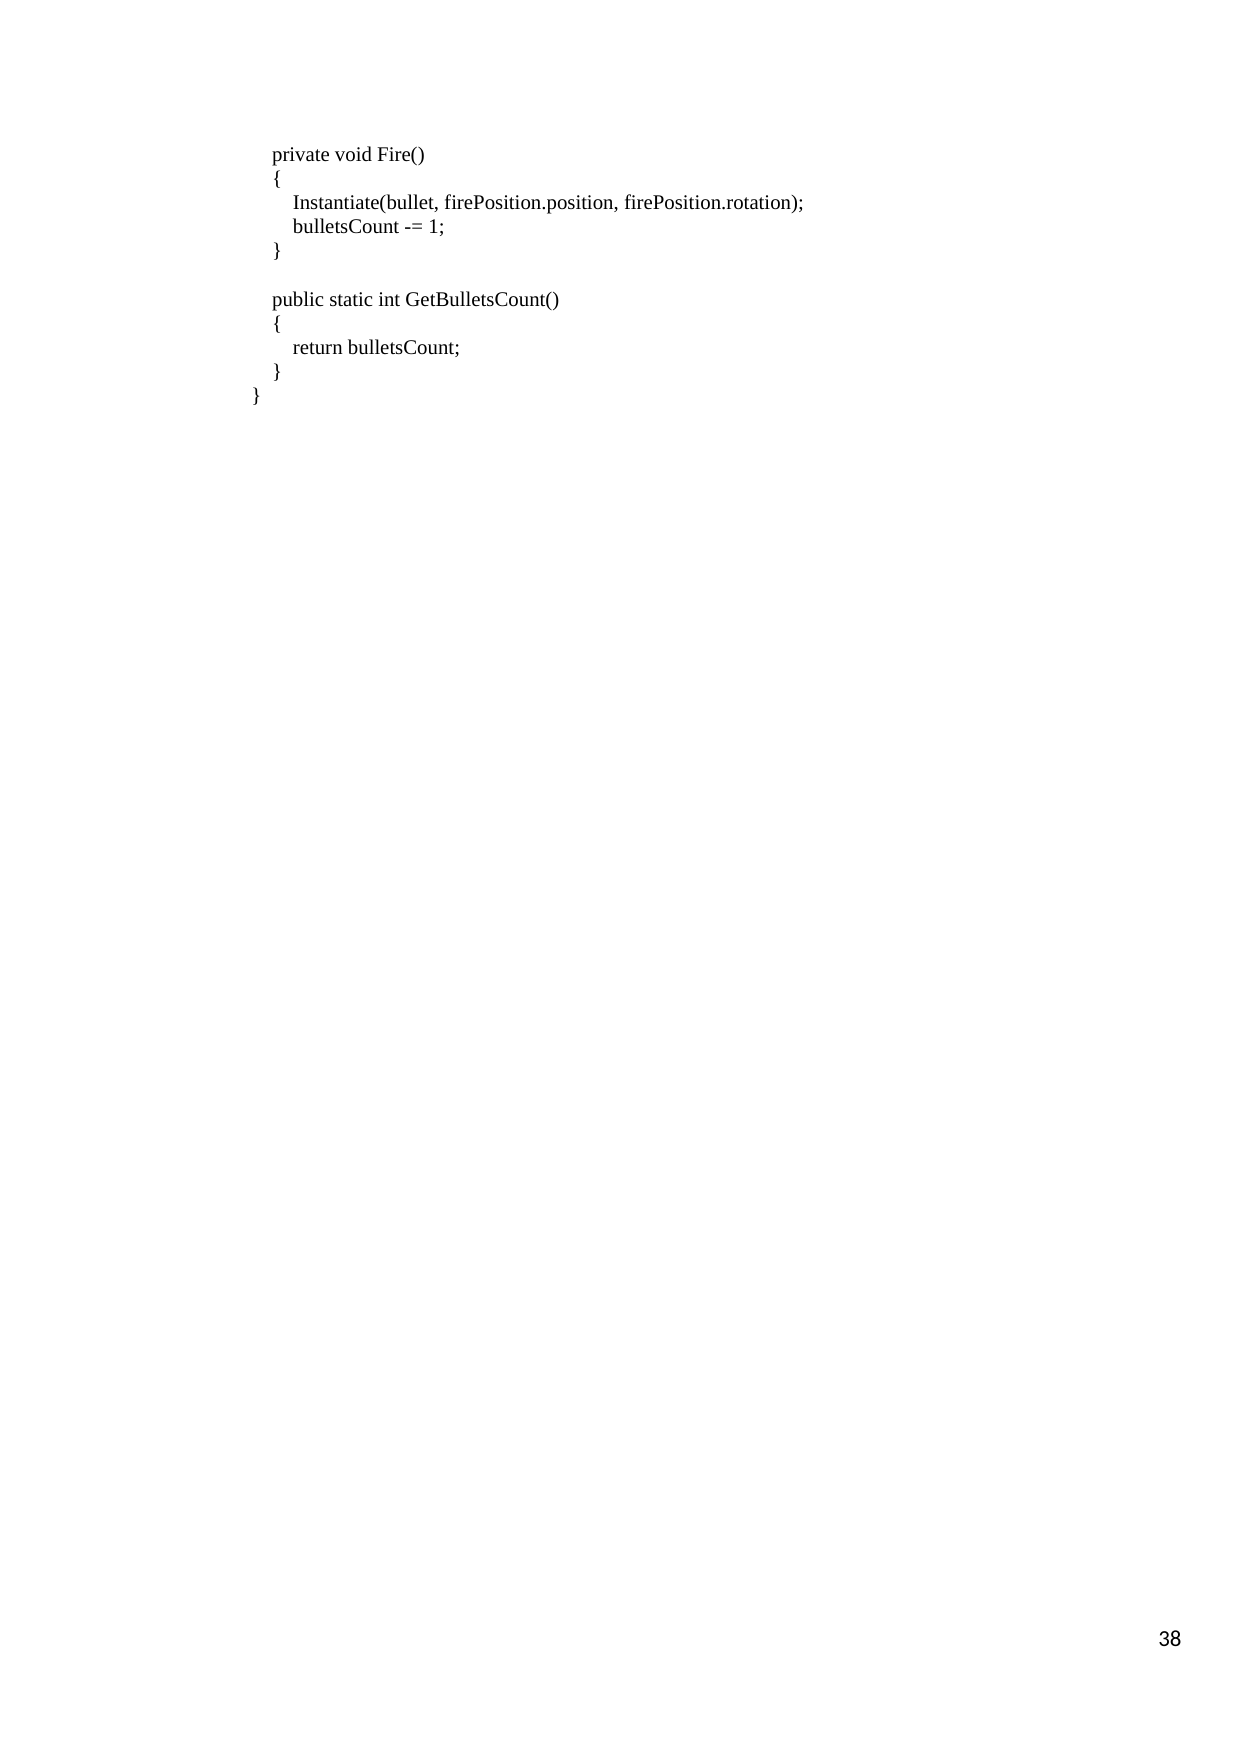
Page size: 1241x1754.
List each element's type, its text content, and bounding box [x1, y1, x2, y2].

text } [177, 383, 1181, 407]
text bulletsCount -= 1; [177, 214, 1181, 238]
text } [177, 238, 1181, 262]
text Instantiate(bullet, firePosition.position, firePosition.rotation); [177, 190, 1181, 214]
text { [177, 166, 1181, 190]
text } [177, 359, 1181, 383]
text { [177, 311, 1181, 335]
text return bulletsCount; [177, 335, 1181, 359]
text public static int GetBulletsCount() [177, 287, 1181, 311]
text private void Fire() [177, 142, 1181, 166]
